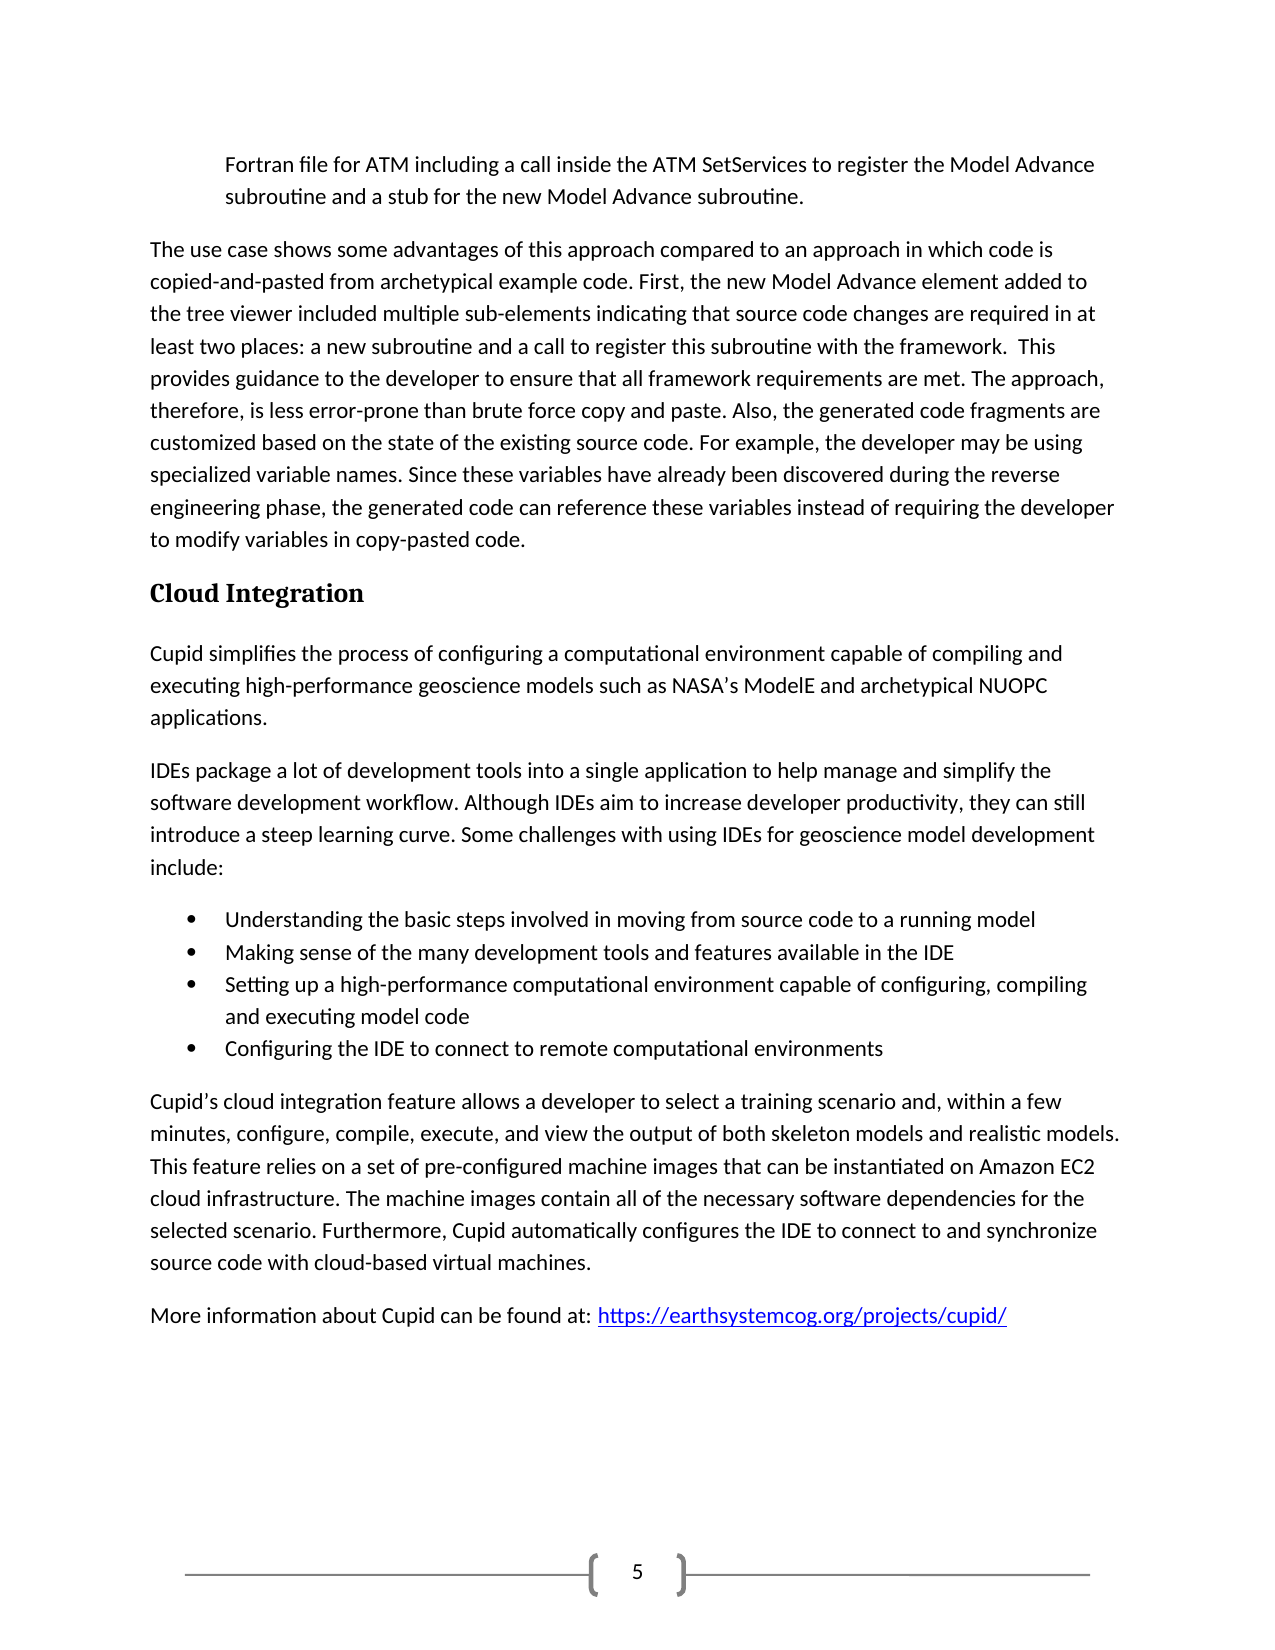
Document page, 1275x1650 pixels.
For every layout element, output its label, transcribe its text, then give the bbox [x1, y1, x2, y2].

text More information about Cupid can be found at: https://earthsystemcog.org/projects/cupid/ [150, 1301, 1125, 1329]
text Cupid’s cloud integration feature allows a developer to select a training scenario and, within a few minutes, configure, compile, execute, and view the output of both skeleton models and realistic models. This feature relies on a set of pre-configured machine images that can be instantiated on Amazon EC2 cloud infrastructure. The machine images contain all of the necessary software dependencies for the selected scenario. Furthermore, Cupid automatically configures the IDE to connect to and synchronize source code with cloud-based virtual machines. [150, 1087, 1125, 1276]
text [225, 150, 1125, 210]
subtitle Cloud Integration [150, 578, 1125, 609]
list Configuring the IDE to connect to remote computational environments [187, 1034, 1125, 1062]
list Understanding the basic steps involved in moving from source code to a running model [187, 906, 1125, 934]
text IDEs package a lot of development tools into a single application to help manage and simplify the software development workflow. Although IDEs aim to increase developer productivity, they can still introduce a steep learning curve. Some challenges with using IDEs for geoscience model development include: [150, 756, 1125, 881]
list Making sense of the many development tools and features available in the IDE [187, 938, 1125, 966]
text The use case shows some advantages of this approach compared to an approach in which code is copied-and-pasted from archetypical example code. First, the new Model Advance element added to the tree viewer included multiple sub-elements indicating that source code changes are required in at least two places: a new subroutine and a call to register this subroutine with the framework. This provides guidance to the developer to ensure that all framework requirements are met. The approach, therefore, is less error-prone than brute force copy and paste. Also, the generated code fragments are customized based on the state of the existing source code. For example, the developer may be using specialized variable names. Since these variables have already been discovered during the reverse engineering phase, the generated code can reference these variables instead of requiring the developer to modify variables in copy-pasted code. [150, 235, 1125, 553]
text Cupid simplifies the process of configuring a computational environment capable of compiling and executing high-performance geoscience models such as NASA’s ModelE and archetypical NUOPC applications. [150, 639, 1125, 731]
list Setting up a high-performance computational environment capable of configuring, compiling and executing model code [187, 970, 1125, 1030]
